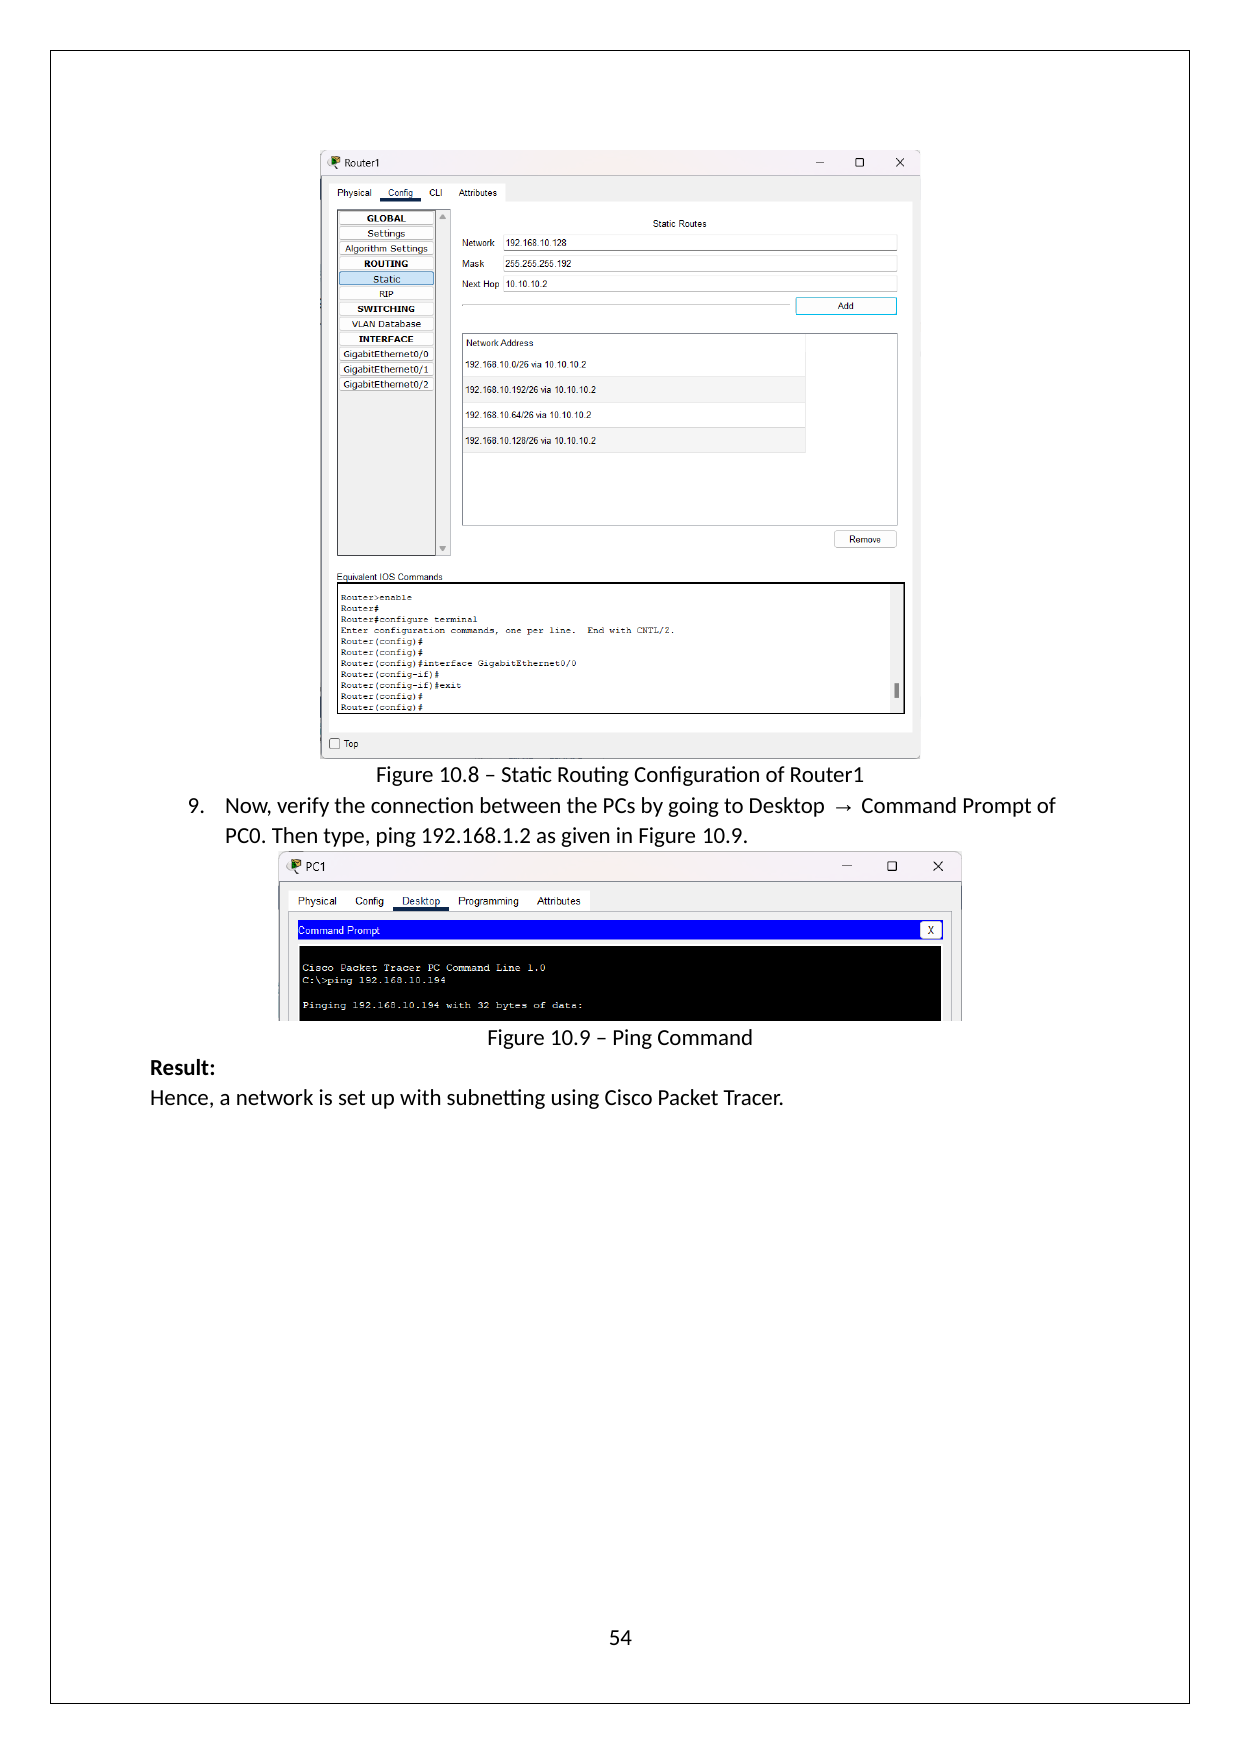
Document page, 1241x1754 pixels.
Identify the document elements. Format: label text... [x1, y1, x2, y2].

text Figure 10.9 – Ping Command [150, 1023, 1090, 1051]
picture [278, 851, 962, 1021]
text Hence, a network is set up with subnetting using Cisco Packet Tracer. [150, 1083, 1090, 1111]
picture [320, 150, 921, 759]
text Result: [150, 1053, 1090, 1081]
text Figure 10.8 – Static Routing Configuration of Router1 [150, 761, 1090, 788]
list Now, verify the connection between the PCs by going to Desktop Command Prompt of PC0. Then type, ping 192.168.1.2 as given in Figure 10.9. [187, 791, 1090, 849]
